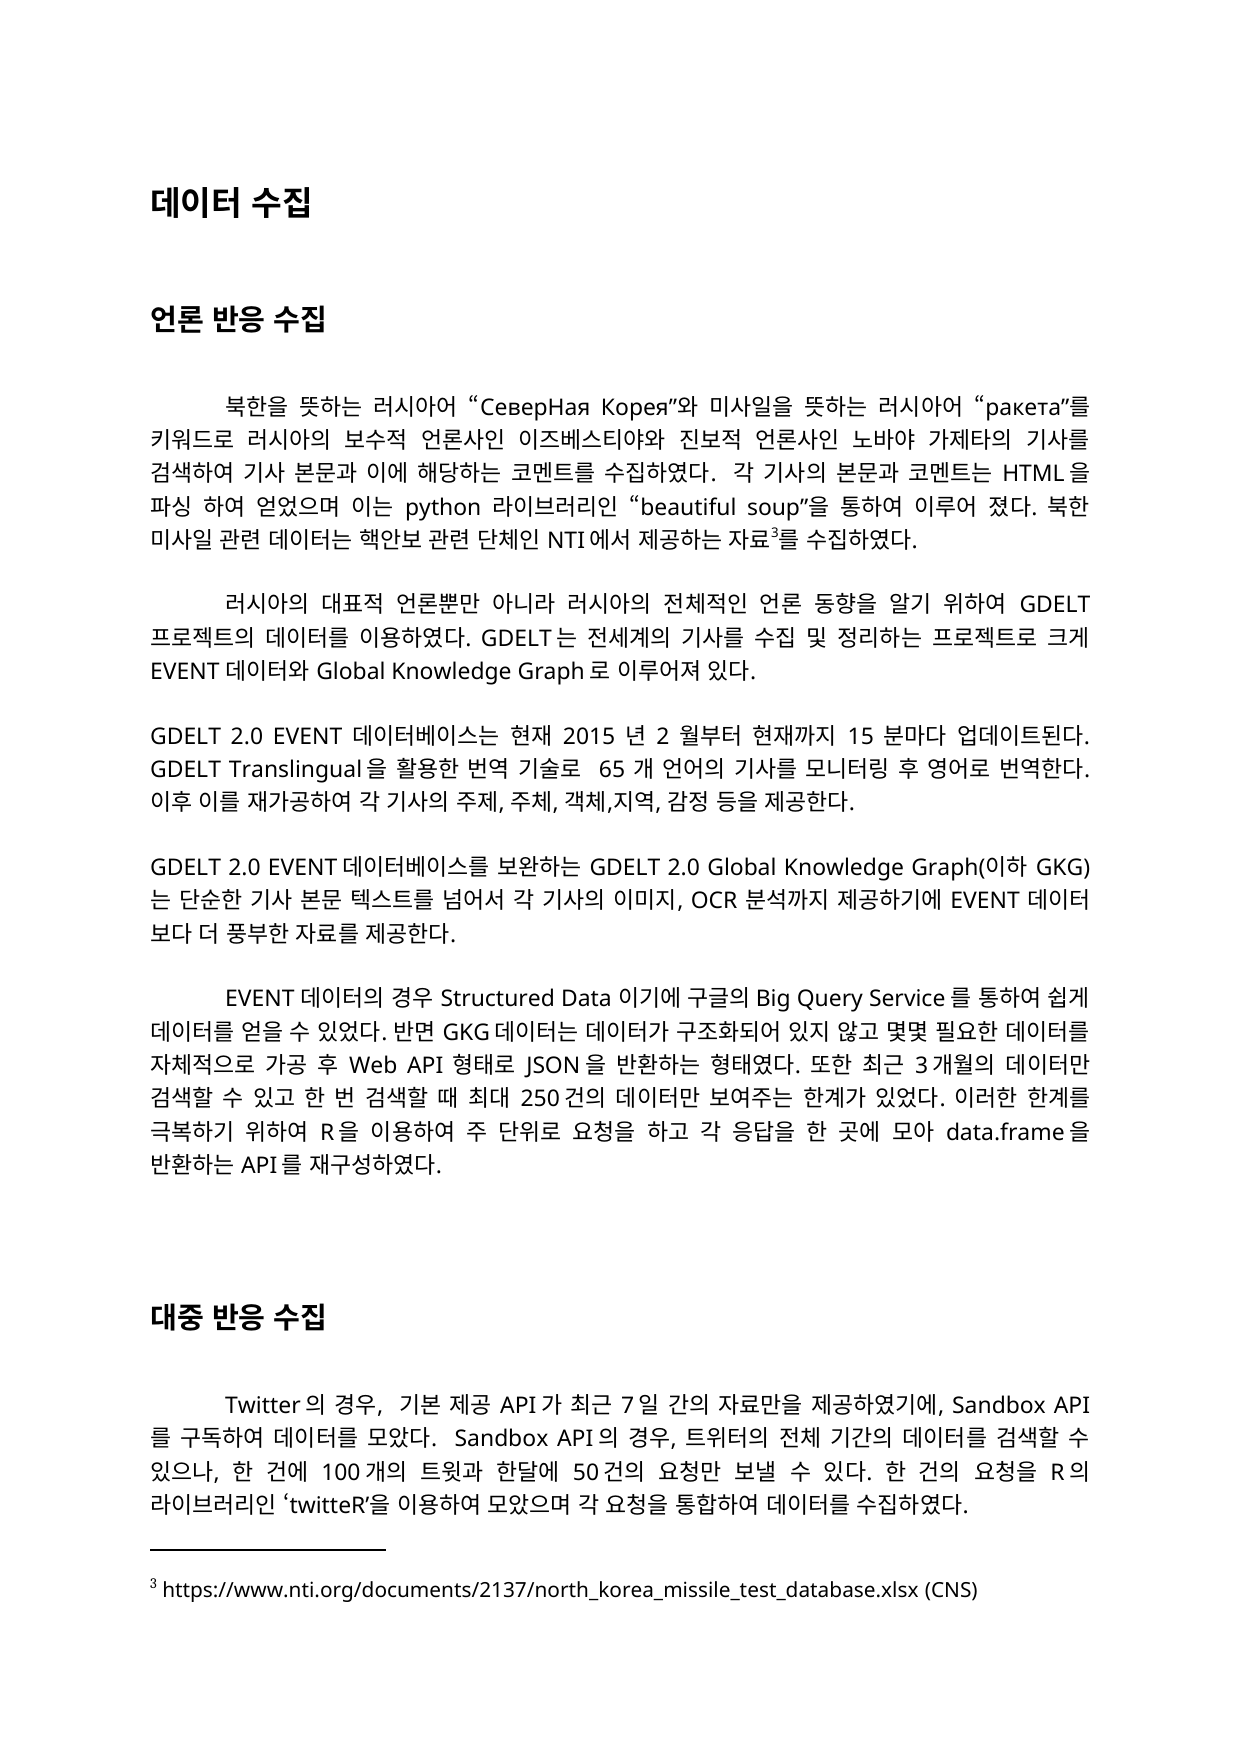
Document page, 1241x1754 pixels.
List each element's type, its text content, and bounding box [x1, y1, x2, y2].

text EVENT 데이터의 경우 Structured Data 이기에 구글의Big Query Service를 통하여 쉽게 데이터를 얻을 수 있었다. 반면 GKG데이터는 데이터가 구조화되어 있지 않고 몇몇 필요한 데이터를 자체적으로 가공 후 Web API 형태로 JSON을 반환하는 형태였다. 또한 최근 3개월의 데이터만 검색할 수 있고 한 번 검색할 때 최대 250건의 데이터만 보여주는 한계가 있었다. 이러한 한계를 극복하기 위하여 R을 이용하여 주 단위로 요청을 하고 각 응답을 한 곳에 모아 data.frame을 반환하는 API를 재구성하였다. [150, 980, 1090, 1180]
subtitle 데이터 수집 [150, 177, 1090, 225]
text 러시아의 대표적 언론뿐만 아니라 러시아의 전체적인 언론 동향을 알기 위하여 GDELT 프로젝트의 데이터를 이용하였다. GDELT는 전세계의 기사를 수집 및 정리하는 프로젝트로 크게 EVENT 데이터와 Global Knowledge Graph로 이루어져 있다. [150, 586, 1090, 686]
text 북한을 뜻하는 러시아어 “СеверНая Корея”와 미사일을 뜻하는 러시아어 “ракета”를 키워드로 러시아의 보수적 언론사인 이즈베스티야와 진보적 언론사인 노바야 가제타의 기사를 검색하여 기사 본문과 이에 해당하는 코멘트를 수집하였다. 각 기사의 본문과 코멘트는 HTML을 파싱 하여 얻었으며 이는 python 라이브러리인 “beautiful soup”을 통하여 이루어 졌다. 북한 미사일 관련 데이터는 핵안보 관련 단체인 NTI에서 제공하는 자료를 수집하였다. [150, 388, 1090, 555]
text GDELT 2.0 EVENT데이터베이스를 보완하는 GDELT 2.0 Global Knowledge Graph(이하 GKG) 는 단순한 기사 본문 텍스트를 넘어서 각 기사의 이미지, OCR 분석까지 제공하기에 EVENT 데이터 보다 더 풍부한 자료를 제공한다. [150, 849, 1090, 949]
text Twitter의 경우, 기본 제공 API가 최근 7일 간의 자료만을 제공하였기에, Sandbox API를 구독하여 데이터를 모았다. Sandbox API의 경우, 트위터의 전체 기간의 데이터를 검색할 수 있으나, 한 건에 100개의 트윗과 한달에 50건의 요청만 보낼 수 있다. 한 건의 요청을 R의 라이브러리인 ‘twitteR’을 이용하여 모았으며 각 요청을 통합하여 데이터를 수집하였다. [150, 1387, 1090, 1520]
text GDELT 2.0 EVENT 데이터베이스는 현재 2015 년 2 월부터 현재까지 15 분마다 업데이트된다. GDELT Translingual을 활용한 번역 기술로 65 개 언어의 기사를 모니터링 후 영어로 번역한다. 이후 이를 재가공하여 각 기사의 주제, 주체, 객체,지역, 감정 등을 제공한다. [150, 718, 1090, 818]
subtitle 대중 반응 수집 [150, 1295, 1090, 1337]
subtitle 언론 반응 수집 [150, 296, 1090, 338]
